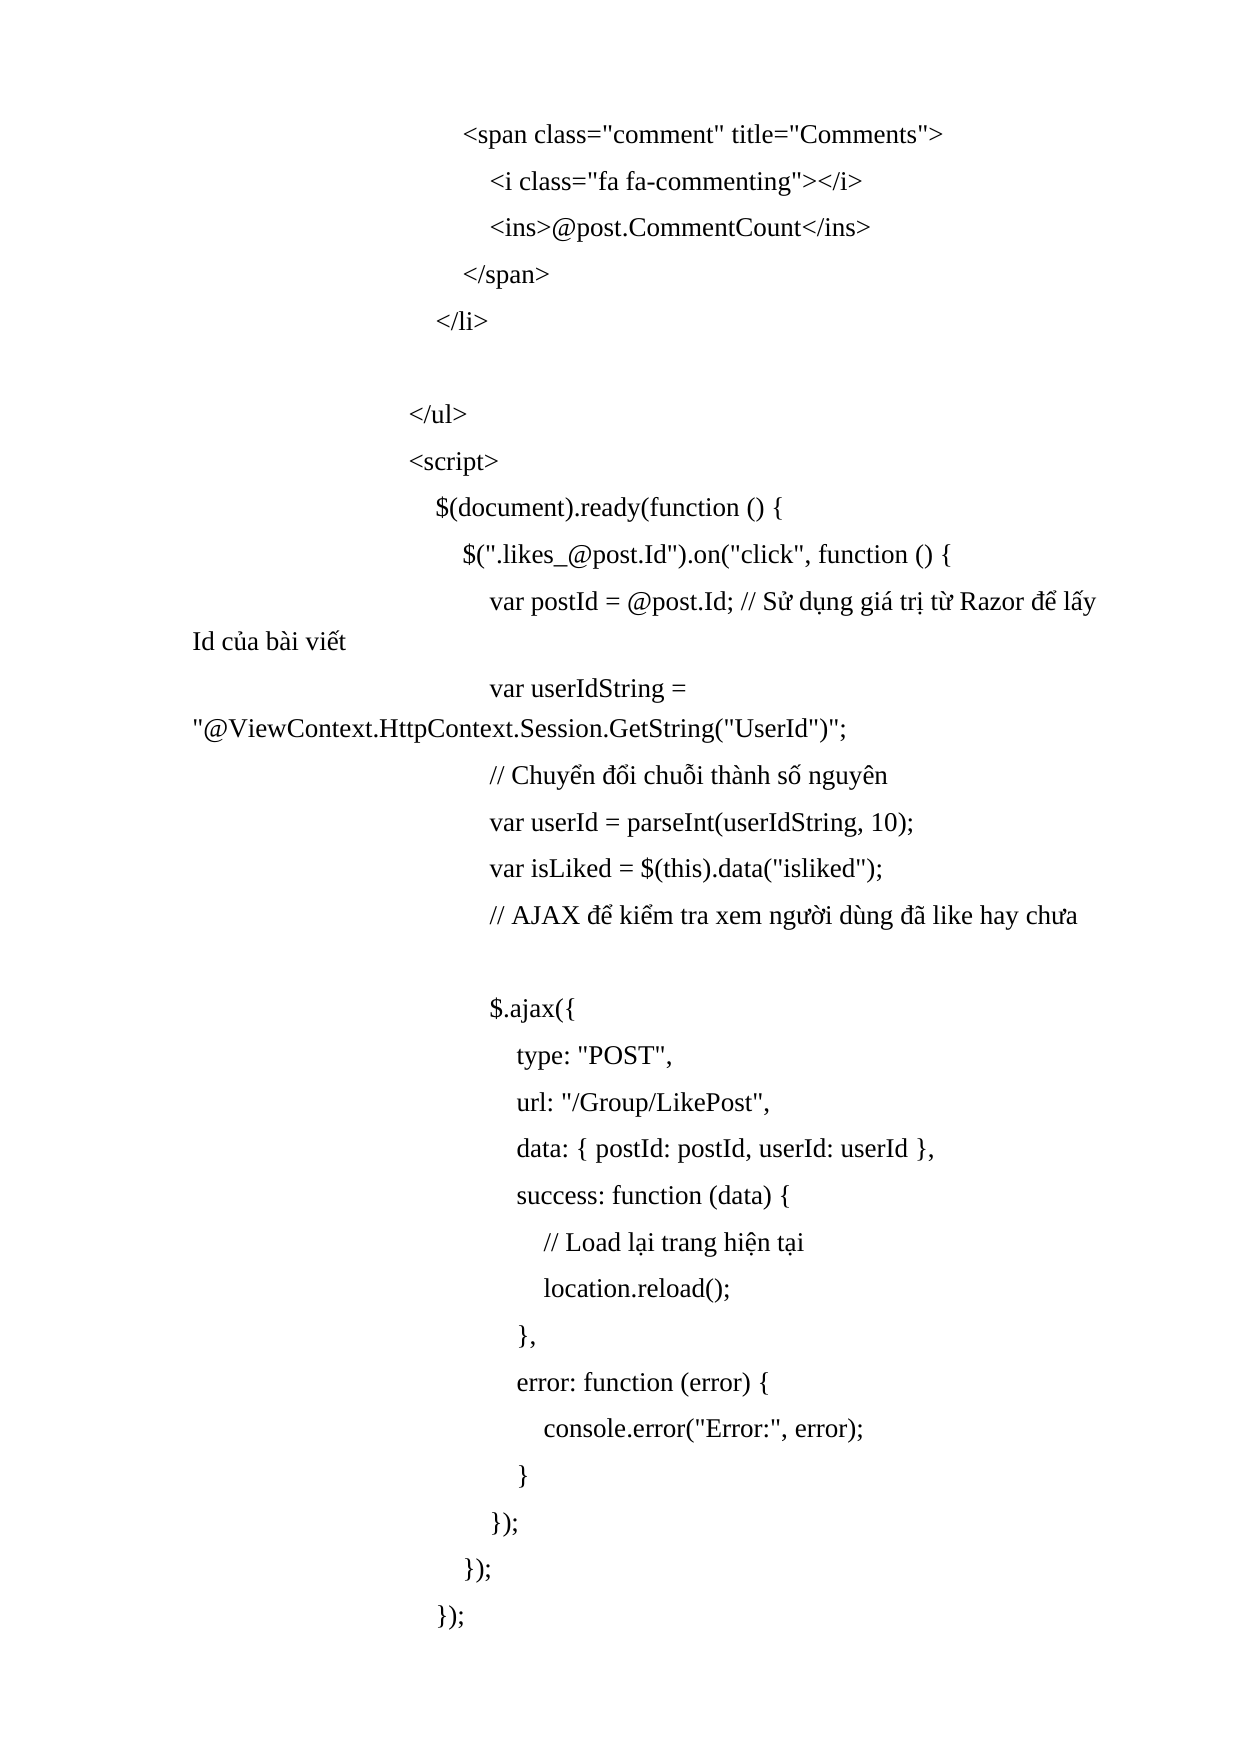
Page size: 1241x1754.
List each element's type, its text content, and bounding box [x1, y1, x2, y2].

text var userId = parseInt(userIdString, 10); [192, 806, 1122, 837]
text location.reload(); [192, 1272, 1122, 1303]
text var userIdString = "@ViewContext.HttpContext.Session.GetString("UserId")"; [192, 672, 1122, 743]
text console.error("Error:", error); [192, 1412, 1122, 1443]
text url: "/Group/LikePost", [192, 1086, 1122, 1117]
text type: "POST", [192, 1039, 1122, 1070]
text </span> [192, 258, 1122, 289]
text }); [192, 1552, 1122, 1583]
text var postId = @post.Id; // Sử dụng giá trị từ Razor để lấy Id của bài viết [192, 585, 1122, 656]
text $(document).ready(function () { [192, 491, 1122, 523]
text <ins>@post.CommentCount</ins> [192, 211, 1122, 243]
text } [192, 1459, 1122, 1490]
text <i class="fa fa-commenting"></i> [192, 165, 1122, 196]
text // AJAX để kiểm tra xem người dùng đã like hay chưa [192, 899, 1122, 930]
text <script> [192, 445, 1122, 476]
text // Load lại trang hiện tại [192, 1226, 1122, 1257]
text <span class="comment" title="Comments"> [192, 118, 1122, 149]
text </ul> [192, 398, 1122, 429]
text var isLiked = $(this).data("isliked"); [192, 852, 1122, 883]
text }, [192, 1319, 1122, 1350]
text // Chuyển đổi chuỗi thành số nguyên [192, 759, 1122, 790]
text $(".likes_@post.Id").on("click", function () { [192, 538, 1122, 569]
text success: function (data) { [192, 1179, 1122, 1210]
text $.ajax({ [192, 992, 1122, 1023]
text }); [192, 1506, 1122, 1537]
text data: { postId: postId, userId: userId }, [192, 1132, 1122, 1163]
text error: function (error) { [192, 1366, 1122, 1397]
text }); [192, 1599, 1122, 1630]
text </li> [192, 305, 1122, 336]
